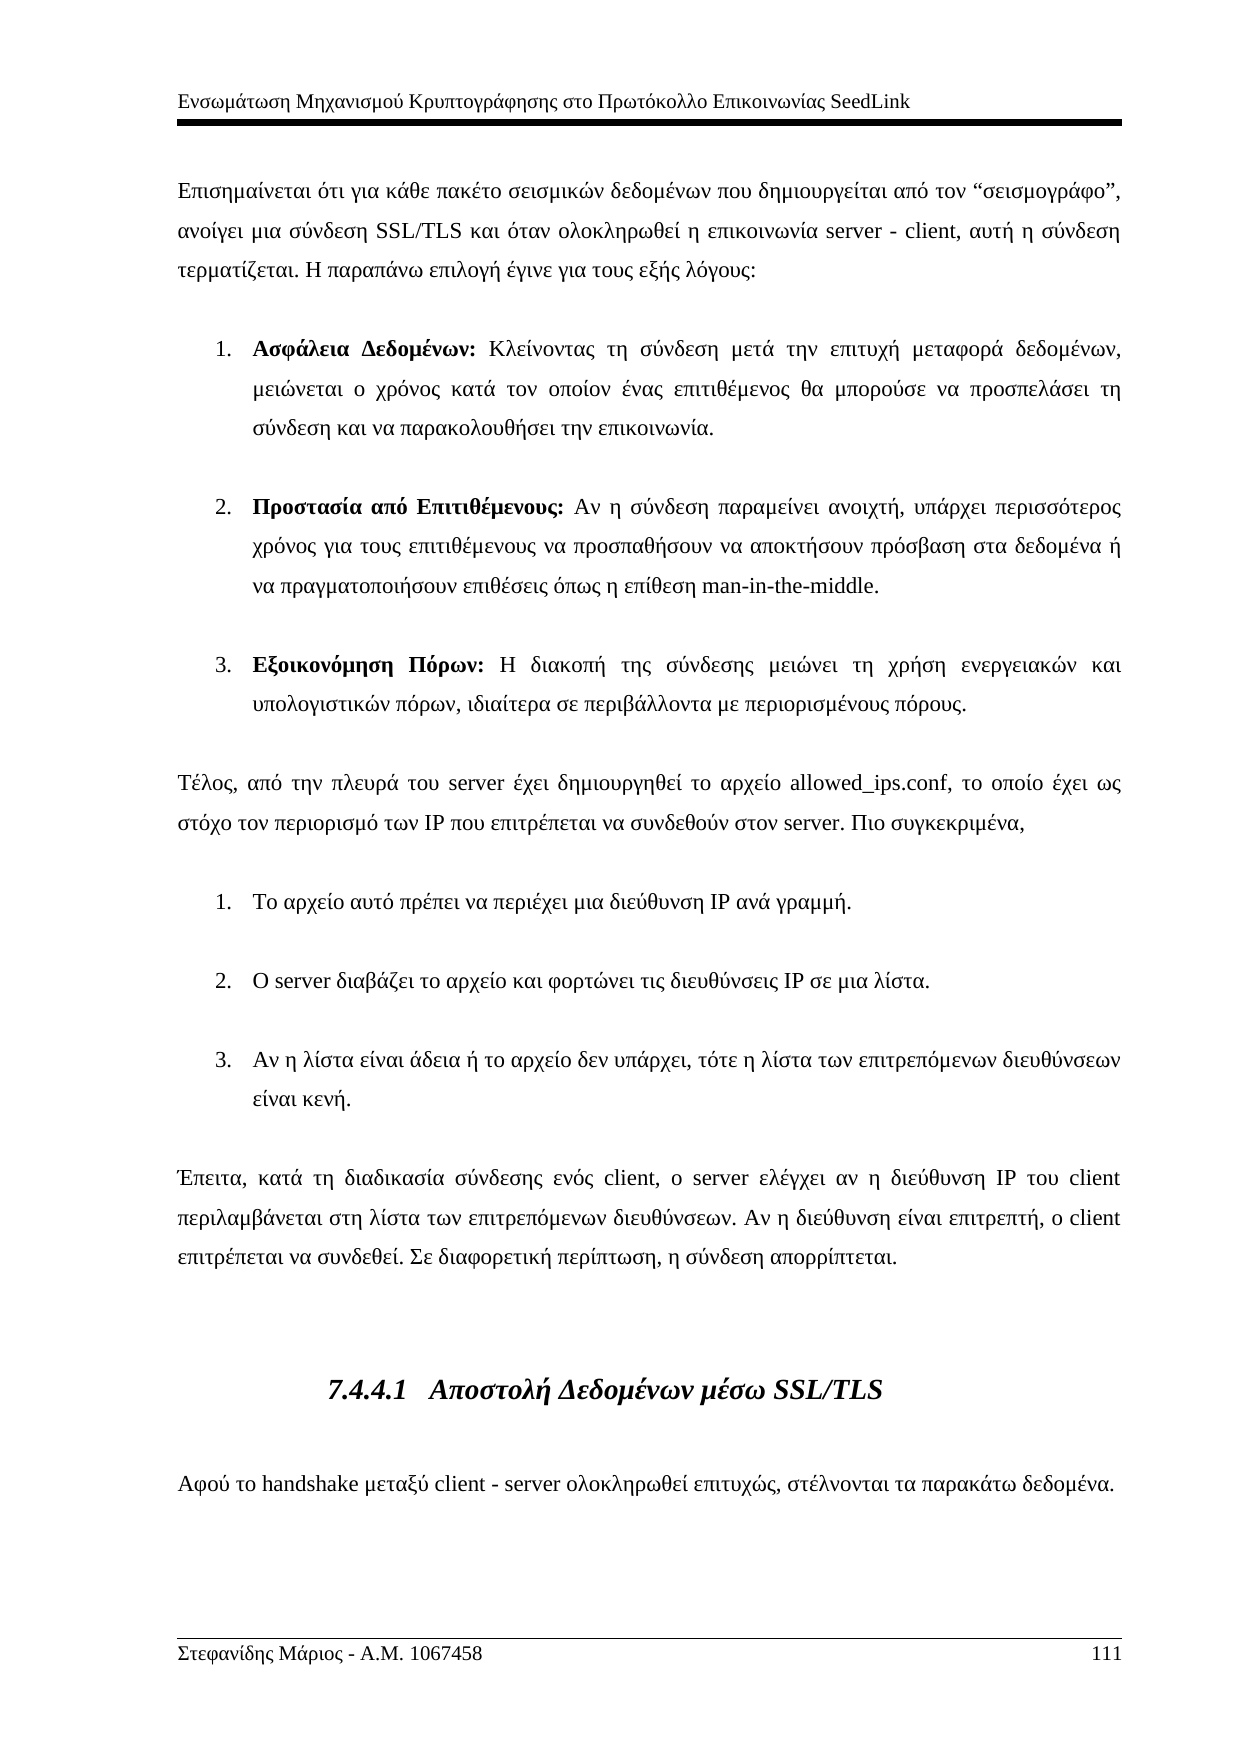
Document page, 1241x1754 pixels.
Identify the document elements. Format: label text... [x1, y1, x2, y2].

list Ο server διαβάζει το αρχείο και φορτώνει τις διευθύνσεις IP σε μια λίστα. [215, 967, 1122, 993]
list Προστασία από Επιτιθέμενους: Αν η σύνδεση παραμείνει ανοιχτή, υπάρχει περισσότερος χρόνος για τους επιτιθέμενους να προσπαθήσουν να αποκτήσουν πρόσβαση στα δεδομένα ή να πραγματοποιήσουν επιθέσεις όπως η επίθεση man-in-the-middle. [215, 493, 1122, 598]
list Ασφάλεια Δεδομένων: Κλείνοντας τη σύνδεση μετά την επιτυχή μεταφορά δεδομένων, μειώνεται ο χρόνος κατά τον οποίον ένας επιτιθέμενος θα μπορούσε να προσπελάσει τη σύνδεση και να παρακολουθήσει την επικοινωνία. [215, 335, 1122, 440]
list Εξοικονόμηση Πόρων: Η διακοπή της σύνδεσης μειώνει τη χρήση ενεργειακών και υπολογιστικών πόρων, ιδιαίτερα σε περιβάλλοντα με περιορισμένους πόρους. [215, 651, 1122, 717]
text Αφού το handshake μεταξύ client - server ολοκληρωθεί επιτυχώς, στέλνονται τα παρακάτω δεδομένα. [177, 1470, 1122, 1496]
text Τέλος, από την πλευρά του server έχει δημιουργηθεί το αρχείο allowed_ips.conf, το οποίο έχει ως στόχο τον περιορισμό των IP που επιτρέπεται να συνδεθούν στον server. Πιο συγκεκριμένα, [177, 769, 1122, 835]
list Το αρχείο αυτό πρέπει να περιέχει μια διεύθυνση IP ανά γραμμή. [215, 888, 1122, 914]
list Αν η λίστα είναι άδεια ή το αρχείο δεν υπάρχει, τότε η λίστα των επιτρεπόμενων διευθύνσεων είναι κενή. [215, 1046, 1122, 1112]
text Επισημαίνεται ότι για κάθε πακέτο σεισμικών δεδομένων που δημιουργείται από τον “σεισμογράφο”, ανοίγει μια σύνδεση SSL/TLS και όταν ολοκληρωθεί η επικοινωνία server - client, αυτή η σύνδεση τερματίζεται. Η παραπάνω επιλογή έγινε για τους εξής λόγους: [177, 177, 1122, 282]
subtitle 7.4.4.1 Αποστολή Δεδομένων μέσω SSL/TLS [327, 1372, 1122, 1406]
text Έπειτα, κατά τη διαδικασία σύνδεσης ενός client, ο server ελέγχει αν η διεύθυνση IP του client περιλαμβάνεται στη λίστα των επιτρεπόμενων διευθύνσεων. Αν η διεύθυνση είναι επιτρεπτή, ο client επιτρέπεται να συνδεθεί. Σε διαφορετική περίπτωση, η σύνδεση απορρίπτεται. [177, 1164, 1122, 1269]
